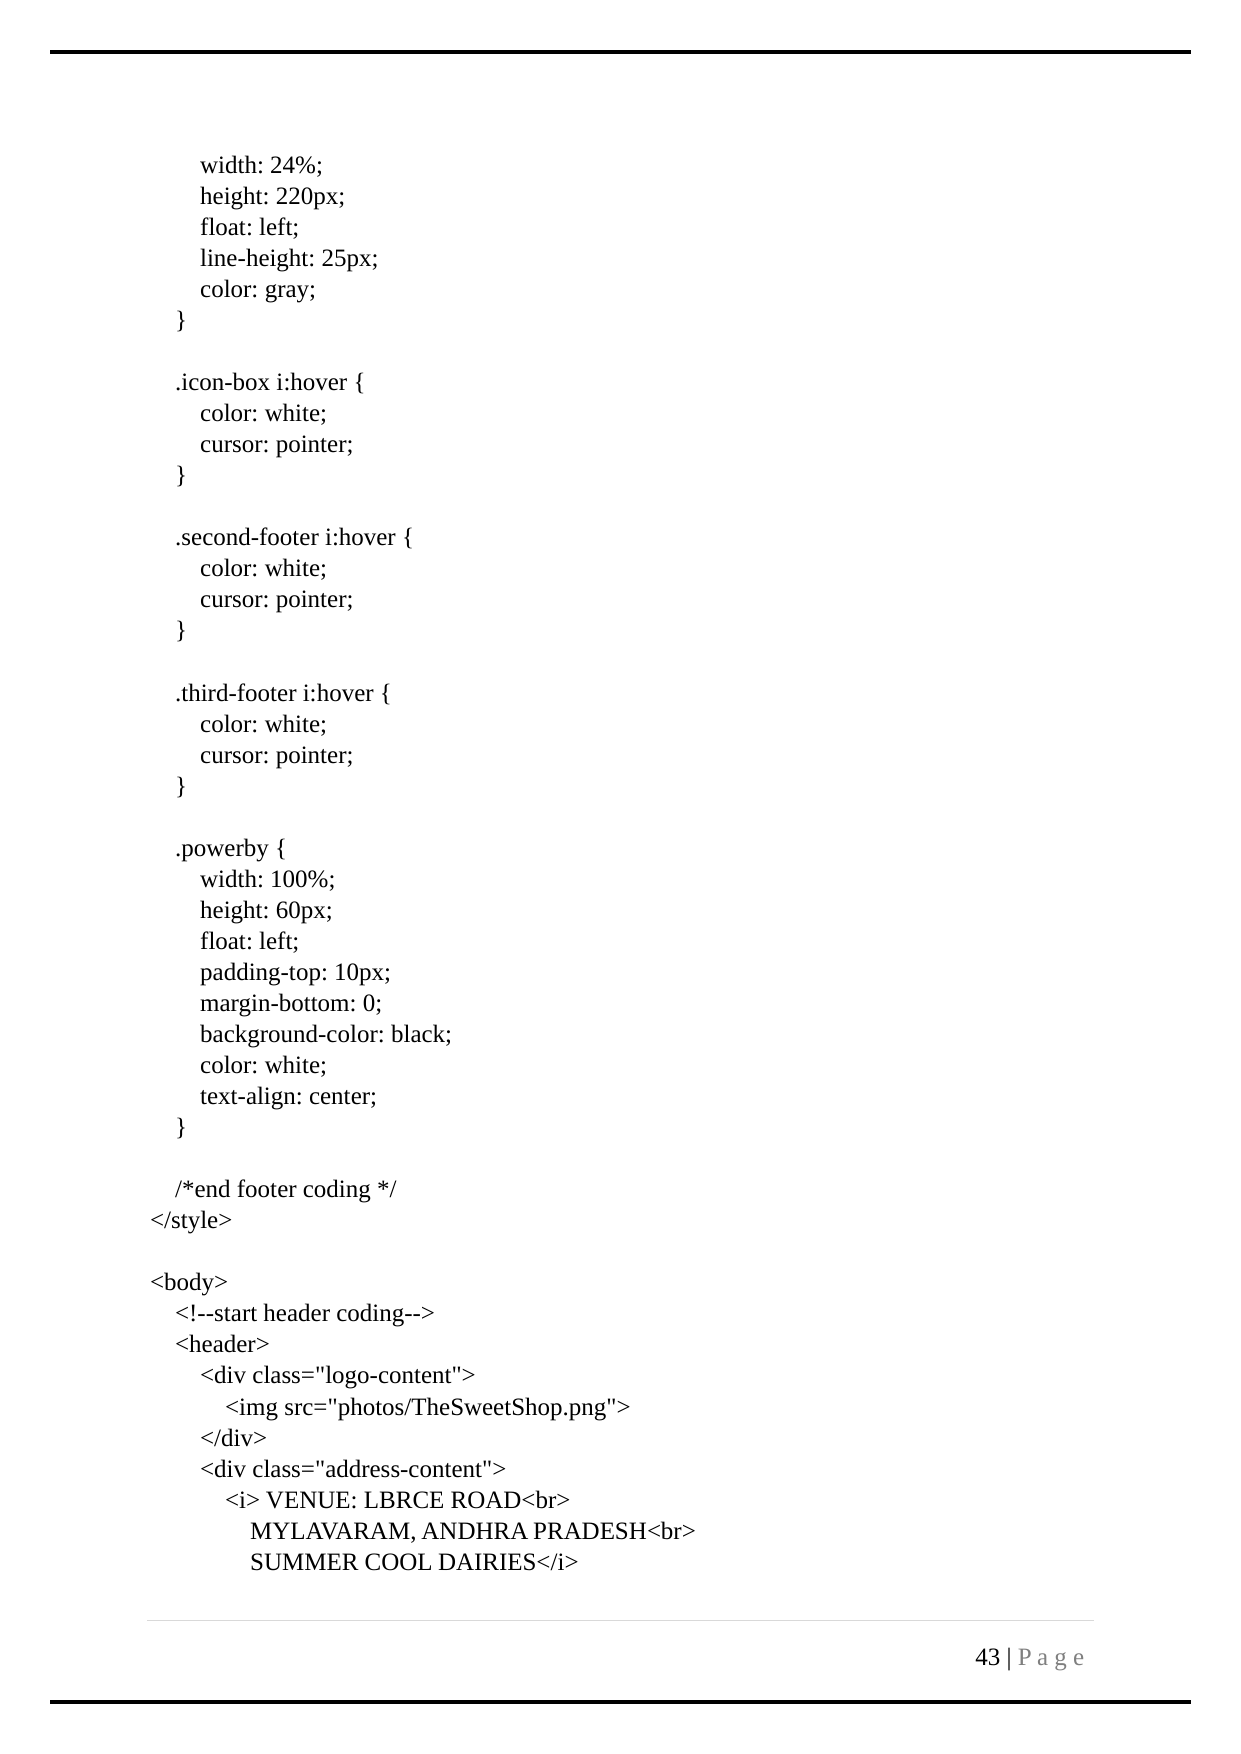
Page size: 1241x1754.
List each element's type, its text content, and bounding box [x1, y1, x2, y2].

text <i> VENUE: LBRCE ROAD<br> [150, 1485, 1127, 1513]
text .powerby { [150, 833, 1127, 862]
text .second-footer i:hover { [150, 522, 1127, 551]
text <div class="address-content"> [150, 1454, 1127, 1482]
text </style> [150, 1205, 1127, 1234]
text .third-footer i:hover { [150, 678, 1127, 706]
text float: left; [150, 926, 1127, 955]
text height: 60px; [150, 895, 1127, 924]
text color: white; [150, 709, 1127, 737]
text color: white; [150, 1050, 1127, 1079]
text padding-top: 10px; [150, 957, 1127, 986]
text cursor: pointer; [150, 429, 1127, 458]
text color: white; [150, 553, 1127, 582]
text } [150, 616, 1127, 644]
text line-height: 25px; [150, 243, 1127, 272]
text width: 100%; [150, 864, 1127, 893]
text .icon-box i:hover { [150, 367, 1127, 396]
text cursor: pointer; [150, 740, 1127, 768]
text <div class="logo-content"> [150, 1361, 1127, 1389]
text float: left; [150, 212, 1127, 241]
text margin-bottom: 0; [150, 988, 1127, 1017]
text /*end footer coding */ [150, 1174, 1127, 1203]
text text-align: center; [150, 1081, 1127, 1110]
text width: 24%; [150, 150, 1127, 179]
text color: gray; [150, 274, 1127, 303]
text <img src="photos/TheSweetShop.png"> [150, 1392, 1127, 1420]
text background-color: black; [150, 1019, 1127, 1048]
text </div> [150, 1423, 1127, 1451]
text } [150, 1112, 1127, 1141]
text SUMMER COOL DAIRIES</i> [150, 1547, 1127, 1576]
text <!--start header coding--> [150, 1298, 1127, 1327]
text <body> [150, 1267, 1127, 1296]
text } [150, 460, 1127, 489]
text height: 220px; [150, 181, 1127, 210]
text } [150, 771, 1127, 799]
text color: white; [150, 398, 1127, 427]
text <header> [150, 1329, 1127, 1358]
text MYLAVARAM, ANDHRA PRADESH<br> [150, 1516, 1127, 1544]
text cursor: pointer; [150, 584, 1127, 613]
text } [150, 305, 1127, 334]
